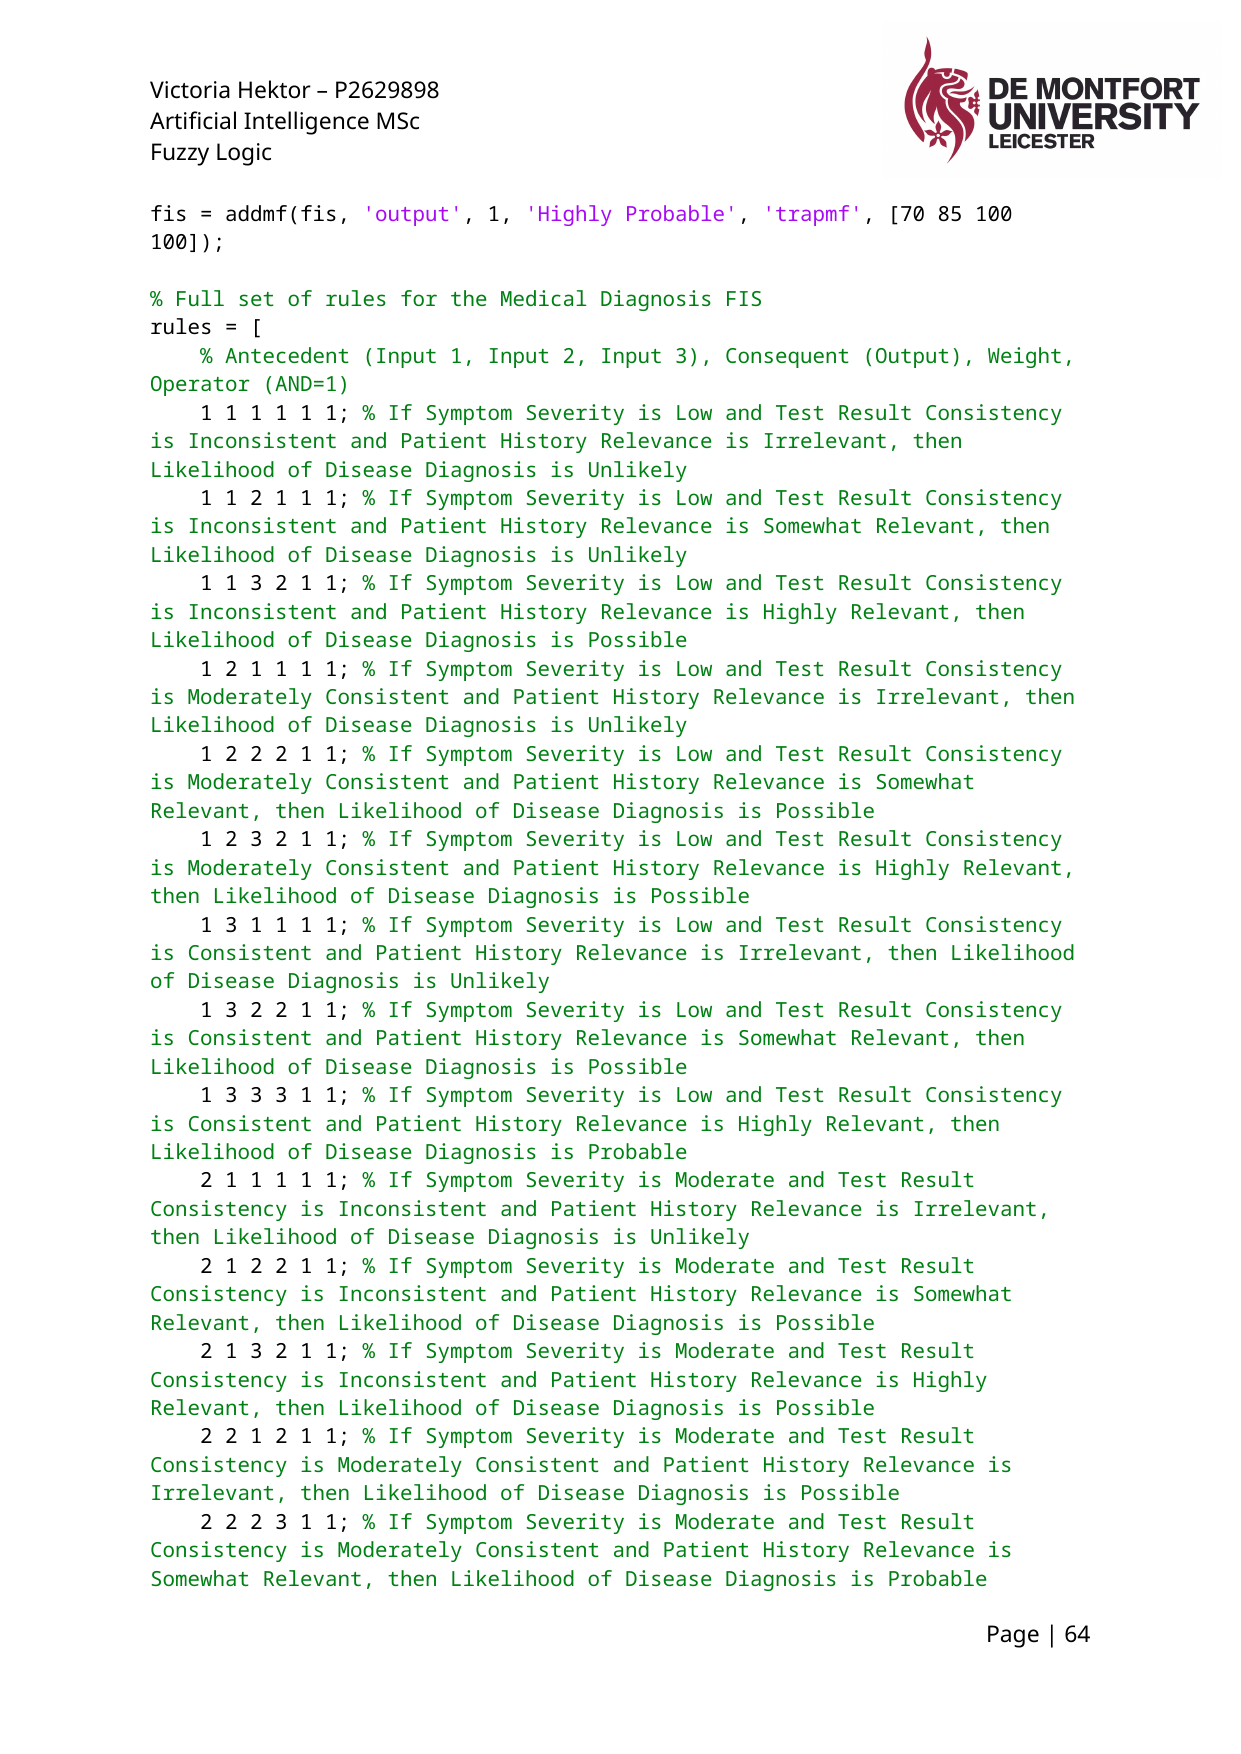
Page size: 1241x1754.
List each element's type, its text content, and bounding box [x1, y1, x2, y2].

text 1 1 3 2 1 1; % If Symptom Severity is Low and Test Result Consistency is Inconsistent and Patient History Relevance is Highly Relevant, then Likelihood of Disease Diagnosis is Possible [150, 568, 1090, 654]
text fis = addmf(fis, 'output', 1, 'Highly Probable', 'trapmf', [70 85 100 100]); [150, 199, 1090, 256]
text 1 3 2 2 1 1; % If Symptom Severity is Low and Test Result Consistency is Consistent and Patient History Relevance is Somewhat Relevant, then Likelihood of Disease Diagnosis is Possible [150, 995, 1090, 1080]
text rules = [ [150, 312, 1090, 341]
text 1 1 2 1 1 1; % If Symptom Severity is Low and Test Result Consistency is Inconsistent and Patient History Relevance is Somewhat Relevant, then Likelihood of Disease Diagnosis is Unlikely [150, 483, 1090, 568]
text % Full set of rules for the Medical Diagnosis FIS [150, 284, 1090, 312]
text % Antecedent (Input 1, Input 2, Input 3), Consequent (Output), Weight, Operator (AND=1) [150, 341, 1090, 398]
text 1 3 1 1 1 1; % If Symptom Severity is Low and Test Result Consistency is Consistent and Patient History Relevance is Irrelevant, then Likelihood of Disease Diagnosis is Unlikely [150, 910, 1090, 995]
text 2 1 2 2 1 1; % If Symptom Severity is Moderate and Test Result Consistency is Inconsistent and Patient History Relevance is Somewhat Relevant, then Likelihood of Disease Diagnosis is Possible [150, 1251, 1090, 1336]
text 2 1 3 2 1 1; % If Symptom Severity is Moderate and Test Result Consistency is Inconsistent and Patient History Relevance is Highly Relevant, then Likelihood of Disease Diagnosis is Possible [150, 1336, 1090, 1422]
text 1 2 2 2 1 1; % If Symptom Severity is Low and Test Result Consistency is Moderately Consistent and Patient History Relevance is Somewhat Relevant, then Likelihood of Disease Diagnosis is Possible [150, 739, 1090, 824]
picture [882, 20, 1222, 180]
text 1 2 3 2 1 1; % If Symptom Severity is Low and Test Result Consistency is Moderately Consistent and Patient History Relevance is Highly Relevant, then Likelihood of Disease Diagnosis is Possible [150, 824, 1090, 910]
text 1 2 1 1 1 1; % If Symptom Severity is Low and Test Result Consistency is Moderately Consistent and Patient History Relevance is Irrelevant, then Likelihood of Disease Diagnosis is Unlikely [150, 654, 1090, 739]
text 2 1 1 1 1 1; % If Symptom Severity is Moderate and Test Result Consistency is Inconsistent and Patient History Relevance is Irrelevant, then Likelihood of Disease Diagnosis is Unlikely [150, 1166, 1090, 1251]
text 1 3 3 3 1 1; % If Symptom Severity is Low and Test Result Consistency is Consistent and Patient History Relevance is Highly Relevant, then Likelihood of Disease Diagnosis is Probable [150, 1080, 1090, 1166]
text 2 2 1 2 1 1; % If Symptom Severity is Moderate and Test Result Consistency is Moderately Consistent and Patient History Relevance is Irrelevant, then Likelihood of Disease Diagnosis is Possible [150, 1422, 1090, 1507]
text 1 1 1 1 1 1; % If Symptom Severity is Low and Test Result Consistency is Inconsistent and Patient History Relevance is Irrelevant, then Likelihood of Disease Diagnosis is Unlikely [150, 398, 1090, 483]
text 2 2 2 3 1 1; % If Symptom Severity is Moderate and Test Result Consistency is Moderately Consistent and Patient History Relevance is Somewhat Relevant, then Likelihood of Disease Diagnosis is Probable [150, 1507, 1090, 1592]
